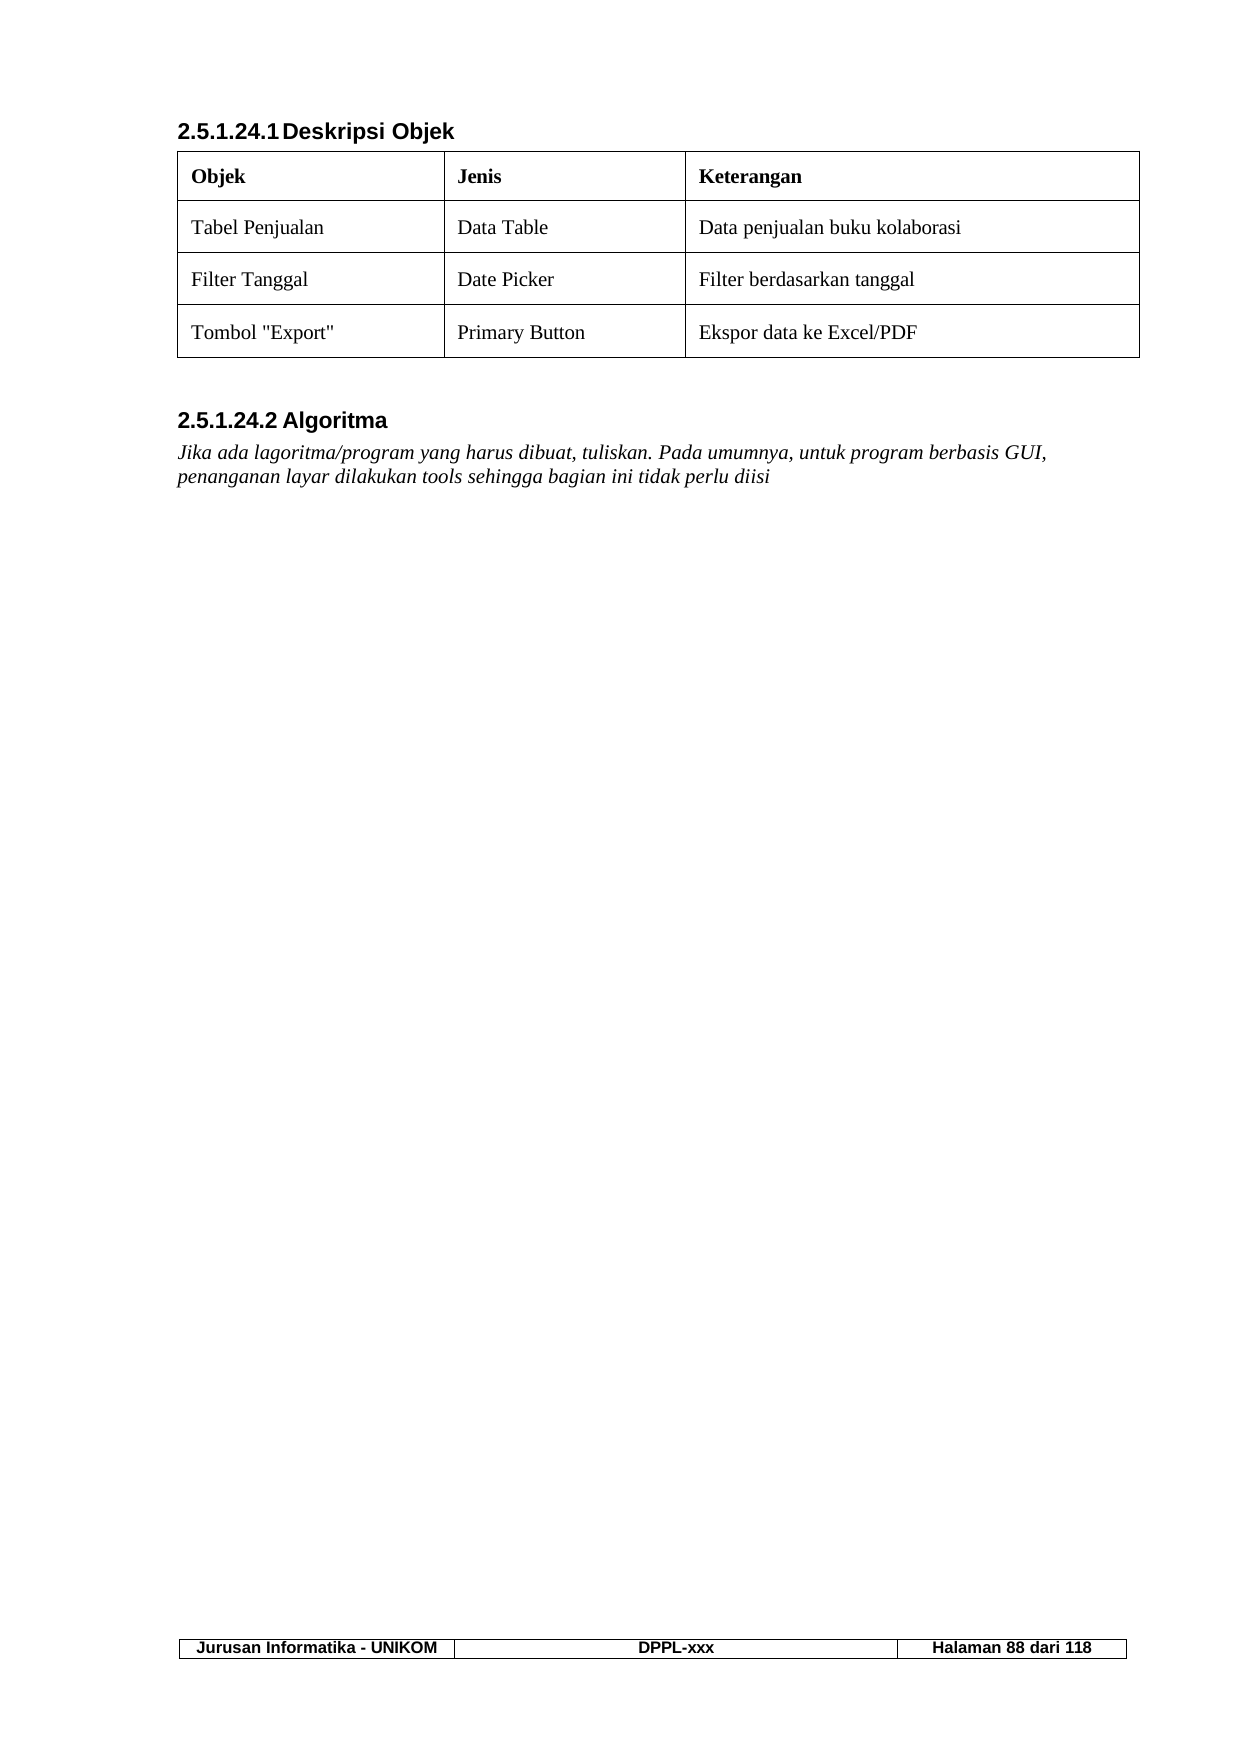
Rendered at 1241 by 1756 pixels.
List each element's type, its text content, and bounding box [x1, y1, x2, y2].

table_cell Tabel Penjualan [178, 201, 444, 252]
text Jika ada lagoritma/program yang harus dibuat, tuliskan. Pada umumnya, untuk program berbasis GUI, penanganan layar dilakukan tools sehingga bagian ini tidak perlu diisi [177, 440, 1047, 488]
table_cell Primary Button [445, 305, 685, 357]
table_cell Data Table [445, 201, 685, 252]
table_header Objek [178, 152, 444, 199]
table_cell Date Picker [445, 253, 685, 304]
subtitle Deskripsi Objek [177, 118, 1211, 144]
table_cell Filter Tanggal [178, 253, 444, 304]
table_cell Ekspor data ke Excel/PDF [686, 305, 1139, 357]
table_header Jenis [445, 152, 685, 199]
table_cell Data penjualan buku kolaborasi [686, 201, 1139, 252]
table_cell Filter berdasarkan tanggal [686, 253, 1139, 304]
list Algoritma [177, 407, 1211, 433]
table_header Keterangan [686, 152, 1139, 199]
table_cell Tombol "Export" [178, 305, 444, 357]
